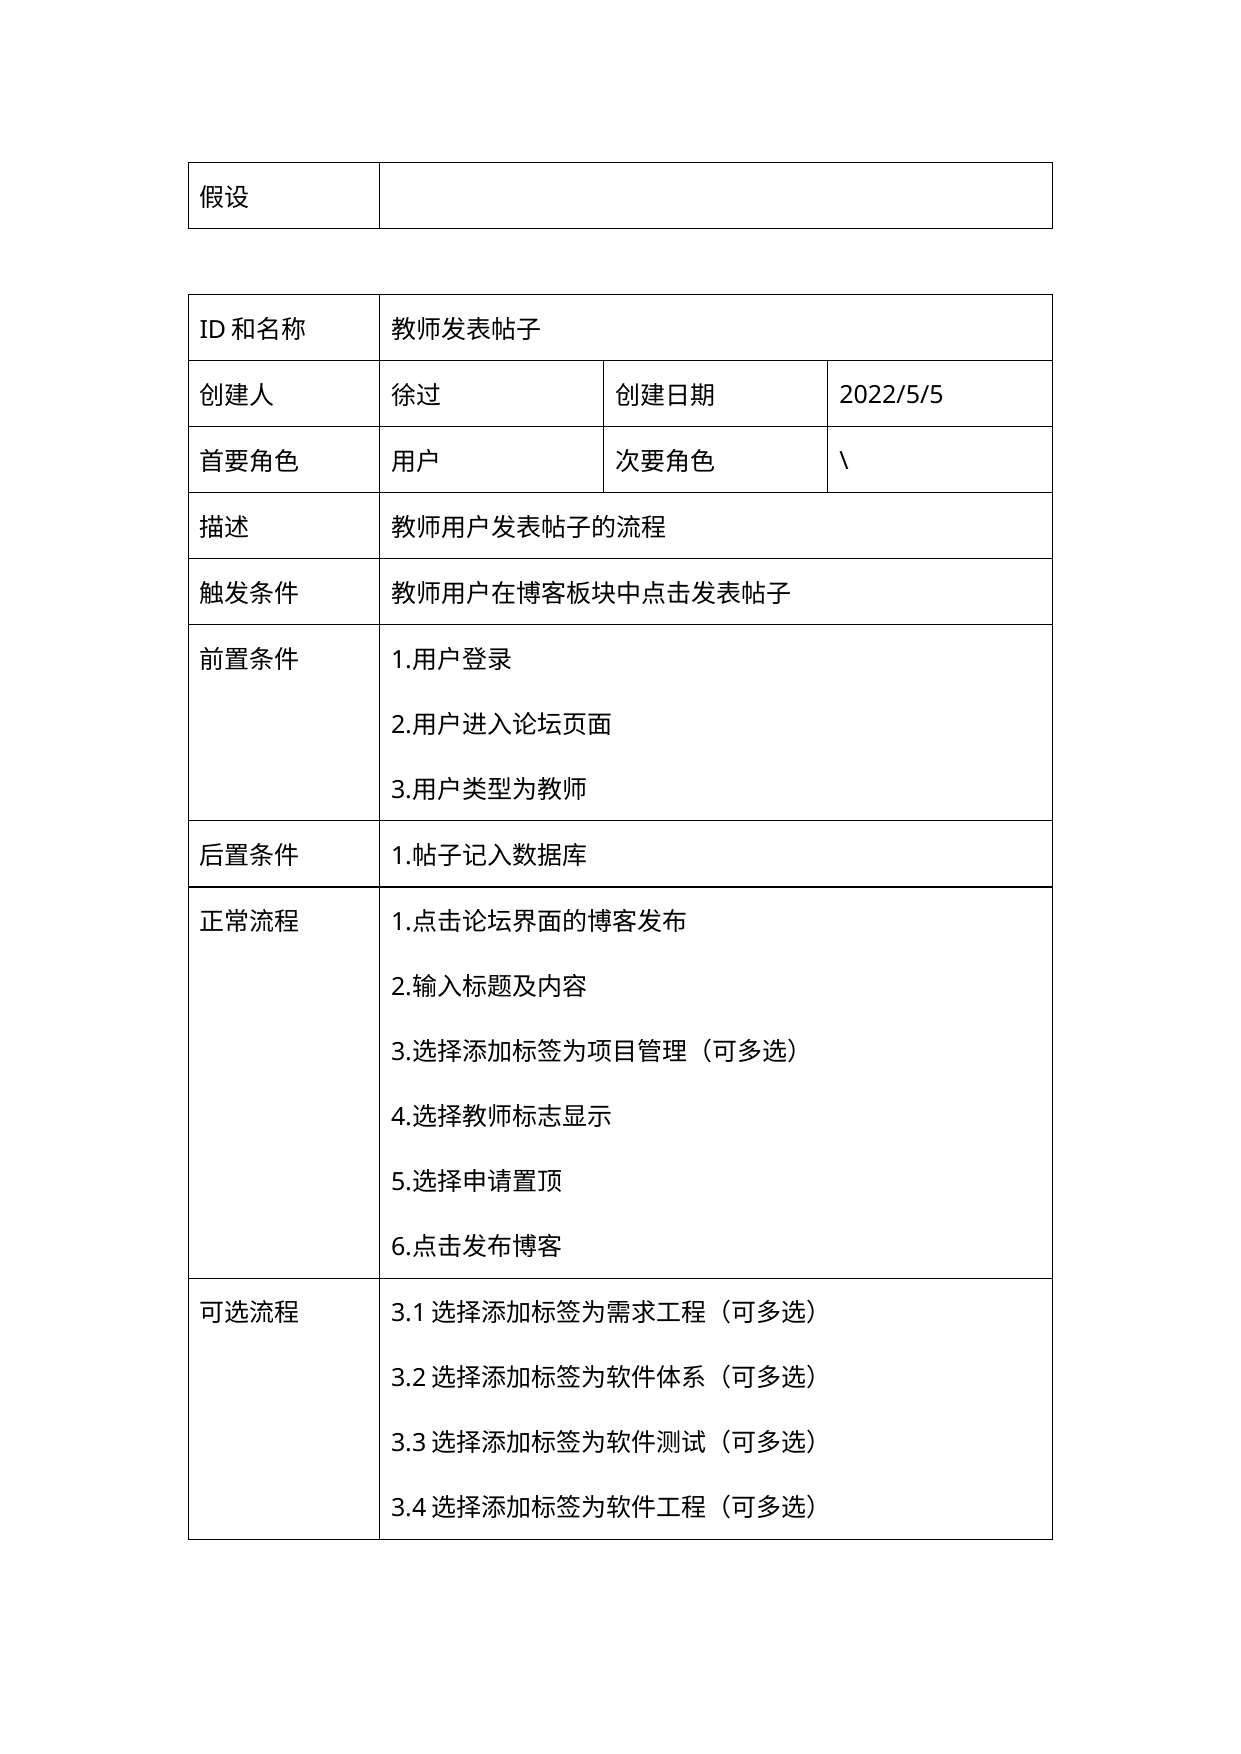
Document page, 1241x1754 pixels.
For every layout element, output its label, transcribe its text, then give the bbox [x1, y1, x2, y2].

table_cell 2022/5/5 [828, 361, 1052, 426]
table_cell 描述 [189, 493, 379, 558]
table_cell 教师用户在博客板块中点击发表帖子 [380, 559, 1052, 624]
table_cell 首要角色 [189, 427, 379, 492]
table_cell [380, 1279, 1052, 1538]
table_cell 用户 [380, 427, 603, 492]
table_cell 后置条件 [189, 821, 379, 886]
table_cell \ [828, 427, 1052, 492]
table_header ID和名称 [189, 295, 379, 360]
table_cell 创建日期 [604, 361, 827, 426]
table_cell 创建人 [189, 361, 379, 426]
table_cell 前置条件 [189, 625, 379, 820]
table_cell 1.帖子记入数据库 [380, 821, 1052, 886]
table_cell 次要角色 [604, 427, 827, 492]
table_cell 触发条件 [189, 559, 379, 624]
table_cell 教师用户发表帖子的流程 [380, 493, 1052, 558]
table_cell 可选流程 [189, 1279, 379, 1538]
table_cell 1.用户登录 2.用户进入论坛页面 3.用户类型为教师 [380, 625, 1052, 820]
table_cell 正常流程 [189, 888, 379, 1277]
table_cell 假设 [189, 163, 379, 228]
table_cell 1.点击论坛界面的博客发布 2.输入标题及内容 3.选择添加标签为项目管理（可多选） 4.选择教师标志显示 5.选择申请置顶 6.点击发布博客 [380, 888, 1052, 1277]
table_header 教师发表帖子 [380, 295, 1052, 360]
table_cell [380, 163, 1052, 228]
table_cell 徐过 [380, 361, 603, 426]
